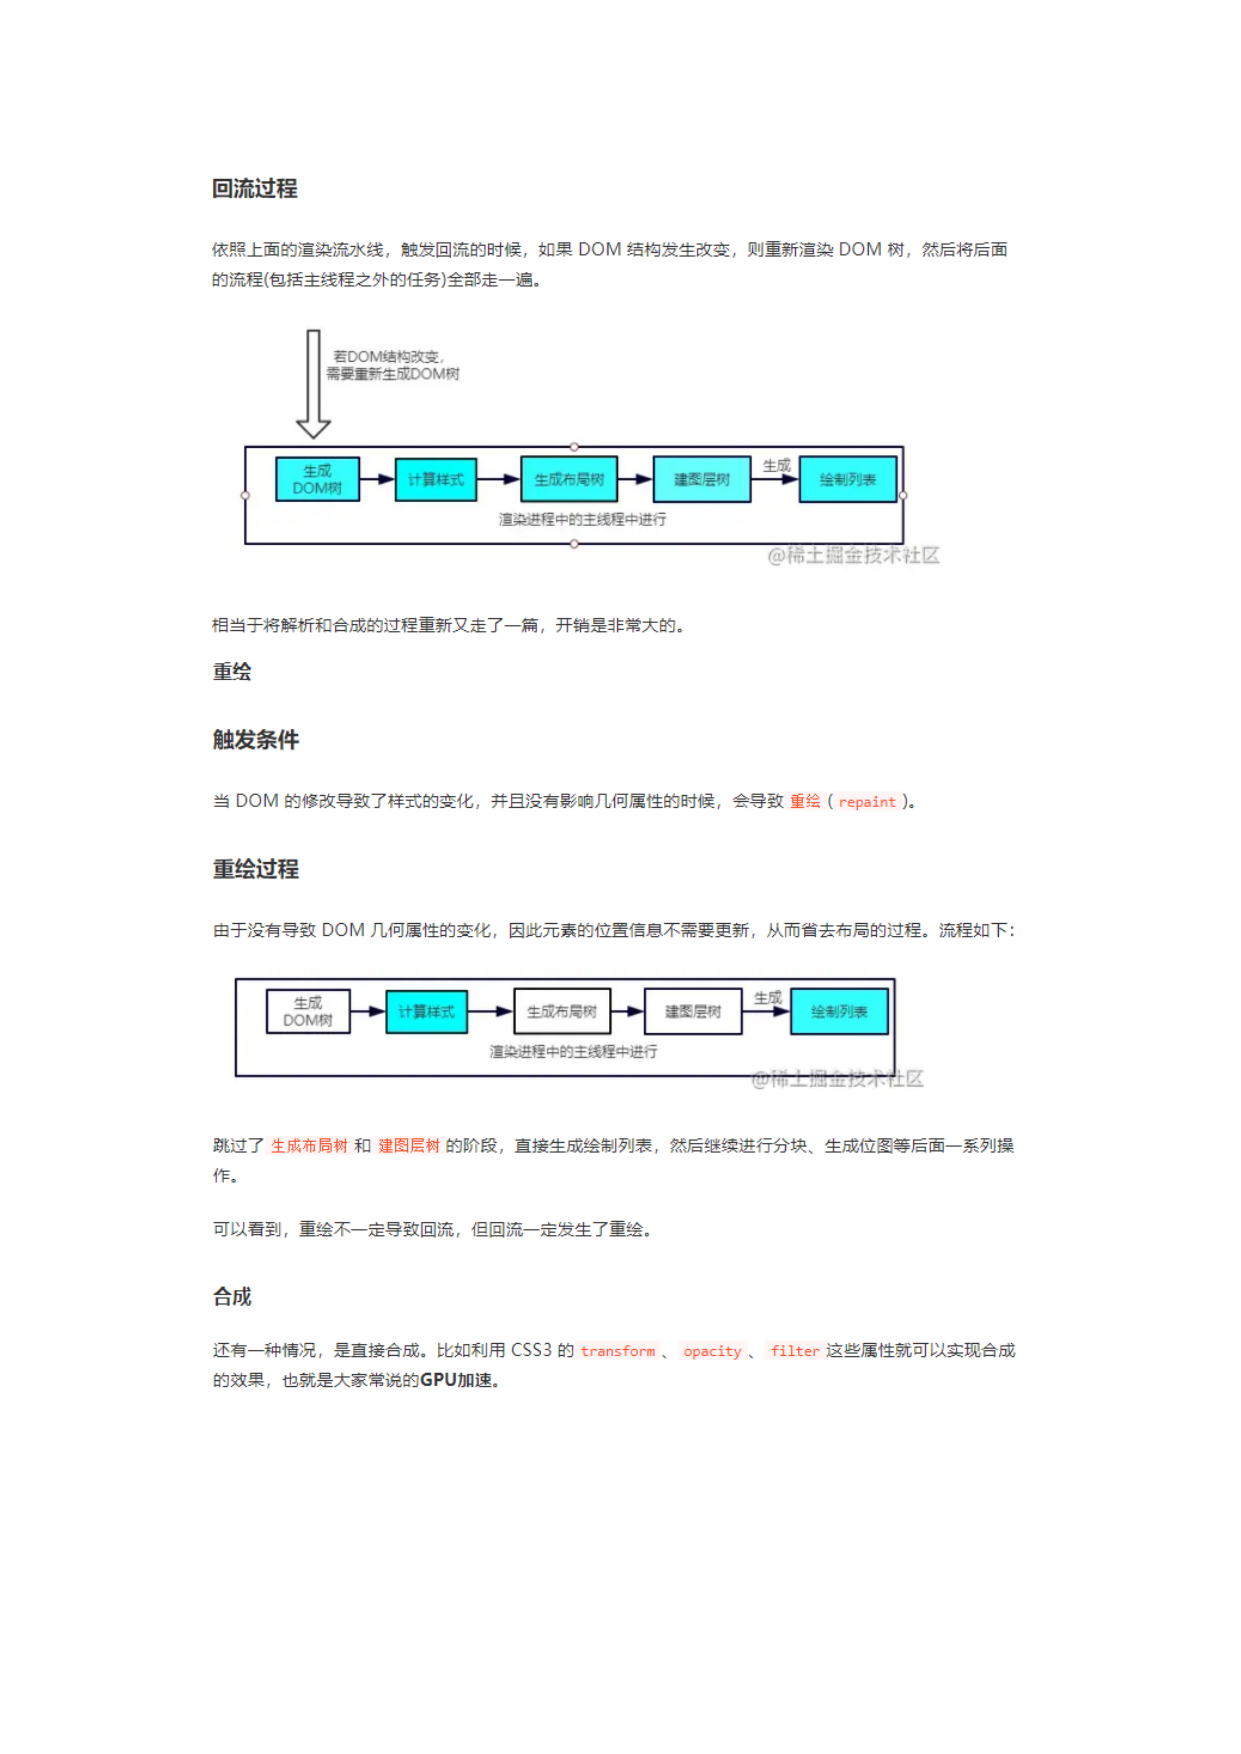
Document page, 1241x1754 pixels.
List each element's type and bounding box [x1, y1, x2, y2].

picture [187, 162, 1053, 648]
picture [187, 649, 1053, 1398]
